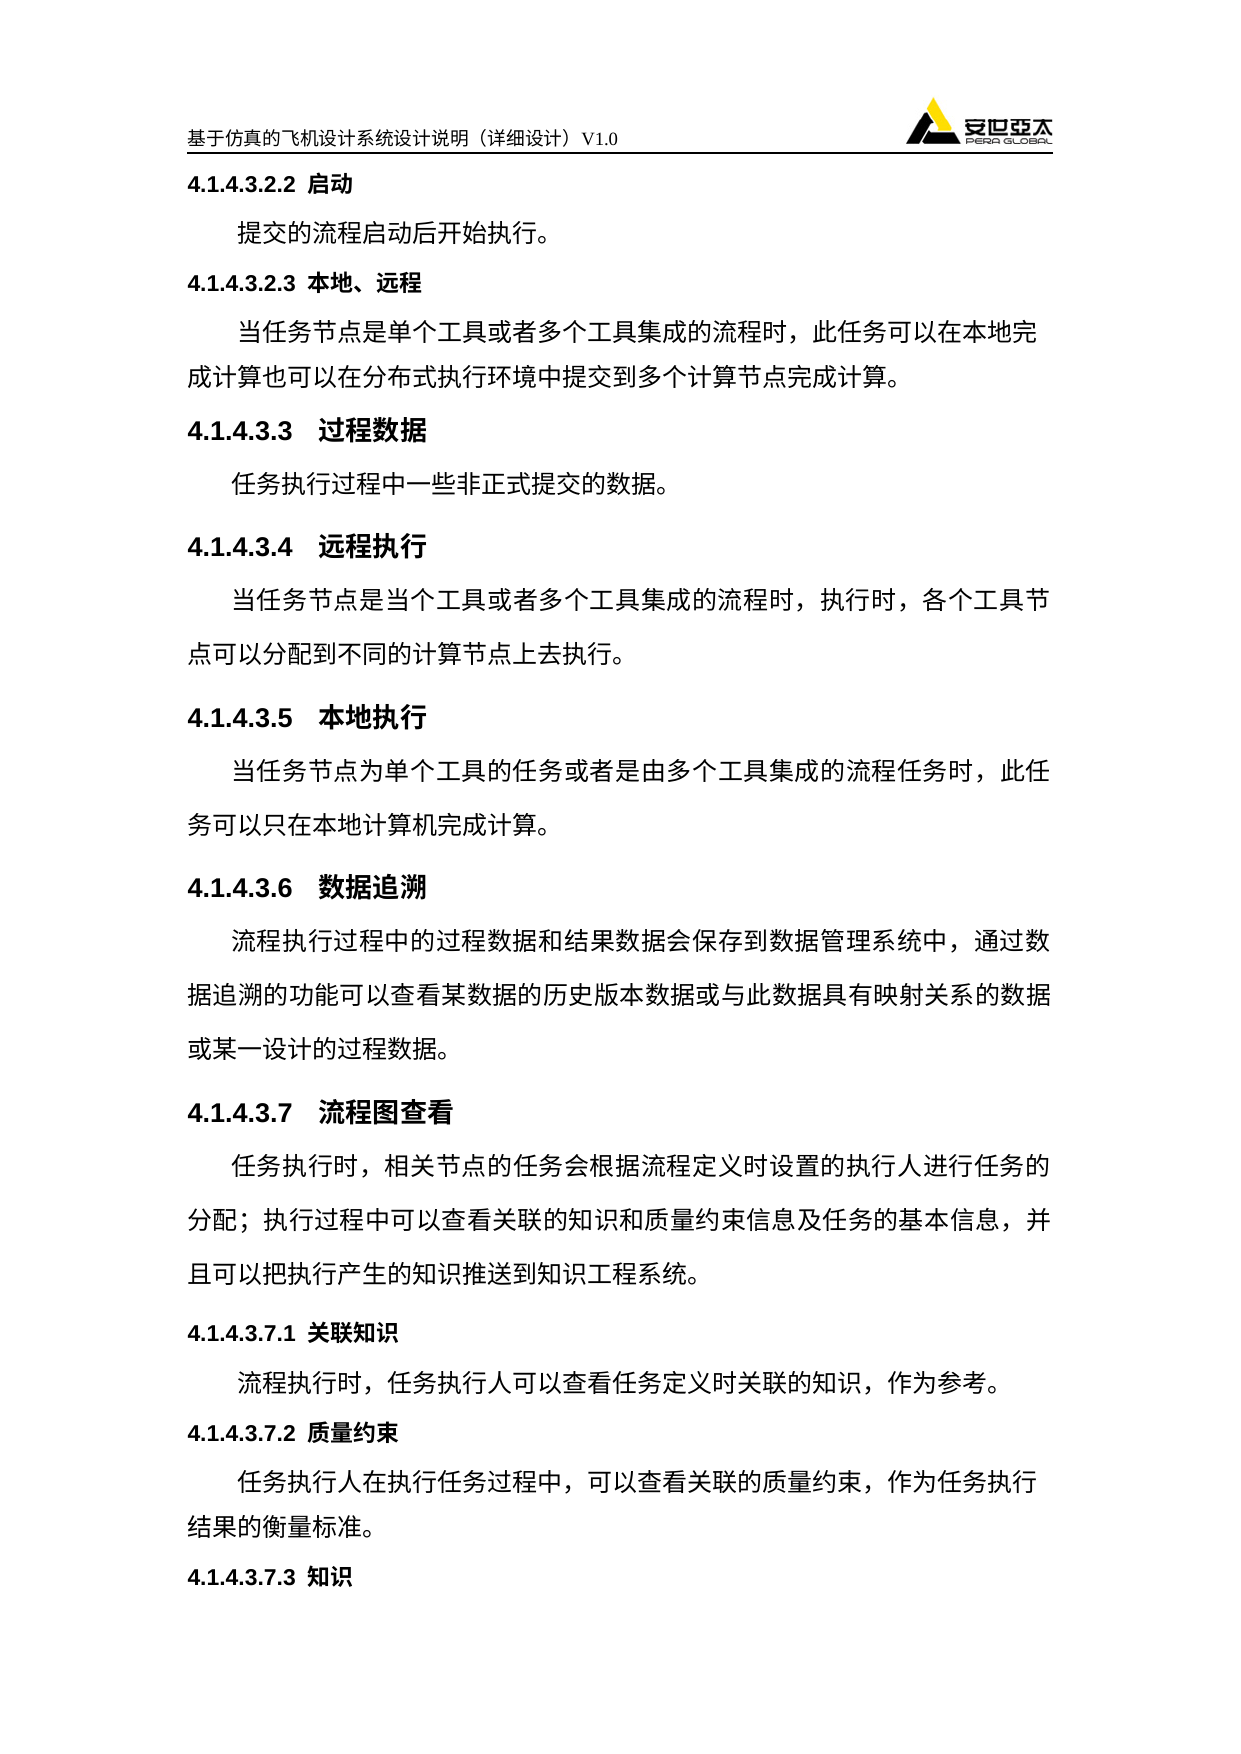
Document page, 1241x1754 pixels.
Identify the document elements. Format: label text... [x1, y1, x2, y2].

text 任务执行人在执行任务过程中，可以查看关联的质量约束，作为任务执行结果的衡量标准。 [187, 1462, 1053, 1544]
subtitle 启动 [187, 166, 1053, 199]
subtitle 数据追溯 [187, 866, 1053, 905]
subtitle 质量约束 [187, 1414, 1053, 1448]
text 流程执行过程中的过程数据和结果数据会保存到数据管理系统中，通过数据追溯的功能可以查看某数据的历史版本数据或与此数据具有映射关系的数据或某一设计的过程数据。 [187, 921, 1053, 1066]
text 当任务节点为单个工具的任务或者是由多个工具集成的流程任务时，此任务可以只在本地计算机完成计算。 [187, 751, 1053, 842]
subtitle 本地执行 [187, 696, 1053, 735]
subtitle 本地、远程 [187, 265, 1053, 298]
text 任务执行过程中一些非正式提交的数据。 [187, 465, 1053, 501]
subtitle 知识 [187, 1559, 1053, 1592]
picture [899, 95, 1053, 145]
text 任务执行时，相关节点的任务会根据流程定义时设置的执行人进行任务的分配；执行过程中可以查看关联的知识和质量约束信息及任务的基本信息，并且可以把执行产生的知识推送到知识工程系统。 [187, 1146, 1053, 1291]
subtitle 流程图查看 [187, 1091, 1053, 1130]
text 当任务节点是当个工具或者多个工具集成的流程时，执行时，各个工具节点可以分配到不同的计算节点上去执行。 [187, 581, 1053, 671]
text 流程执行时，任务执行人可以查看任务定义时关联的知识，作为参考。 [187, 1363, 1053, 1399]
subtitle 关联知识 [187, 1315, 1053, 1348]
text 当任务节点是单个工具或者多个工具集成的流程时，此任务可以在本地完成计算也可以在分布式执行环境中提交到多个计算节点完成计算。 [187, 312, 1053, 394]
subtitle 过程数据 [187, 409, 1053, 449]
text 提交的流程启动后开始执行。 [187, 213, 1053, 249]
subtitle 远程执行 [187, 525, 1053, 564]
